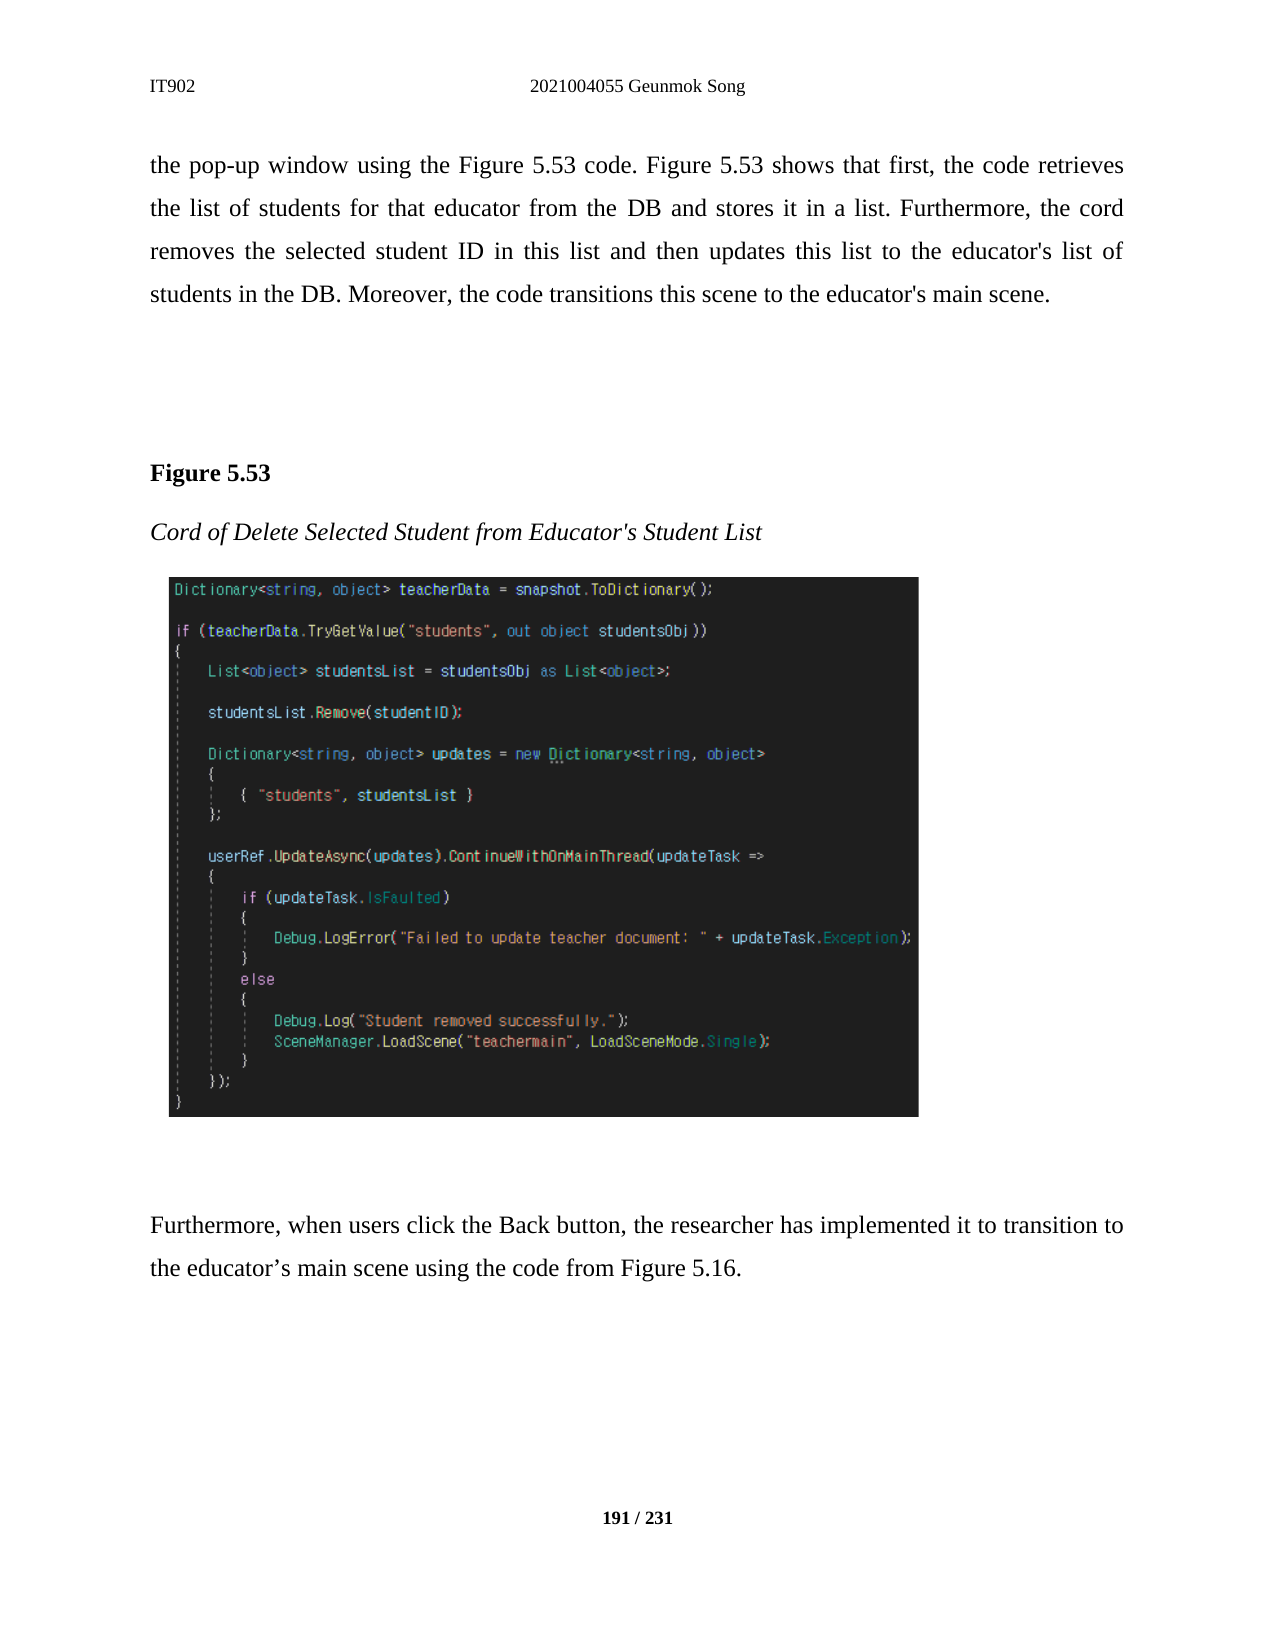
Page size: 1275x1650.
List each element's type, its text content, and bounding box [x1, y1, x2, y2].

text Figure 5.53 [150, 458, 1125, 486]
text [150, 150, 1125, 308]
text Furthermore, when users click the Back button, the researcher has implemented it to transition to the educator’s main scene using the code from Figure 5.16. [150, 1210, 1125, 1282]
text Cord of Delete Selected Student from Educator's Student List [150, 517, 1125, 546]
